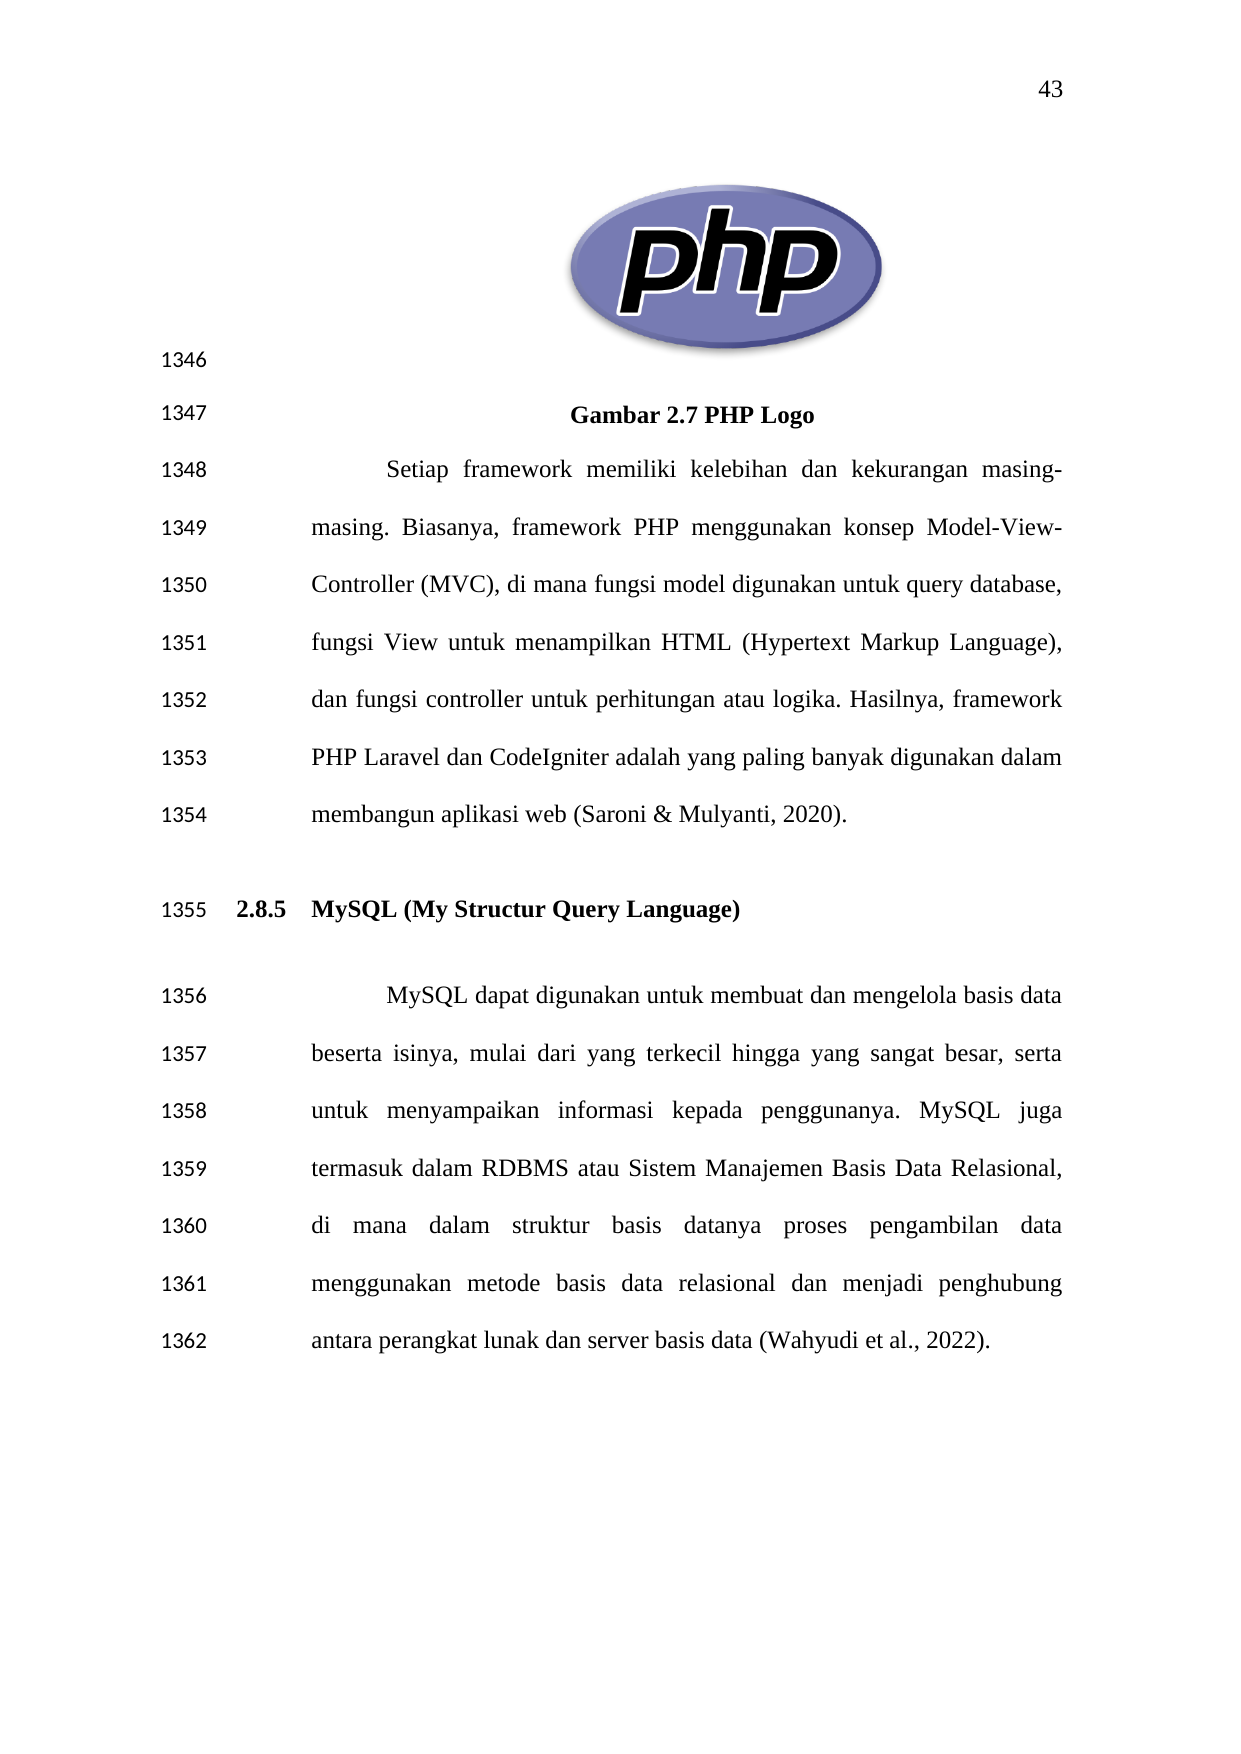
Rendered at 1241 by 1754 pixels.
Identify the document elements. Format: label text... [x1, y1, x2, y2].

text Setiap framework memiliki kelebihan dan kekurangan masing-masing. Biasanya, framework PHP menggunakan konsep Model-View-Controller (MVC), di mana fungsi model digunakan untuk query database, fungsi View untuk menampilkan HTML (Hypertext Markup Language), dan fungsi controller untuk perhitungan atau logika. Hasilnya, framework PHP Laravel dan CodeIgniter adalah yang paling banyak digunakan dalam membangun aplikasi web . [311, 454, 1063, 828]
text MySQL dapat digunakan untuk membuat dan mengelola basis data beserta isinya, mulai dari yang terkecil hingga yang sangat besar, serta untuk menyampaikan informasi kepada penggunanya. MySQL juga termasuk dalam RDBMS atau Sistem Manajemen Basis Data Relasional, di mana dalam struktur basis datanya proses pengambilan data menggunakan metode basis data relasional dan menjadi penghubung antara perangkat lunak dan server basis data (Wahyudi et al., 2022). [311, 980, 1063, 1354]
picture [566, 180, 886, 353]
subtitle MySQL (My Structur Query Language) [236, 894, 1063, 923]
